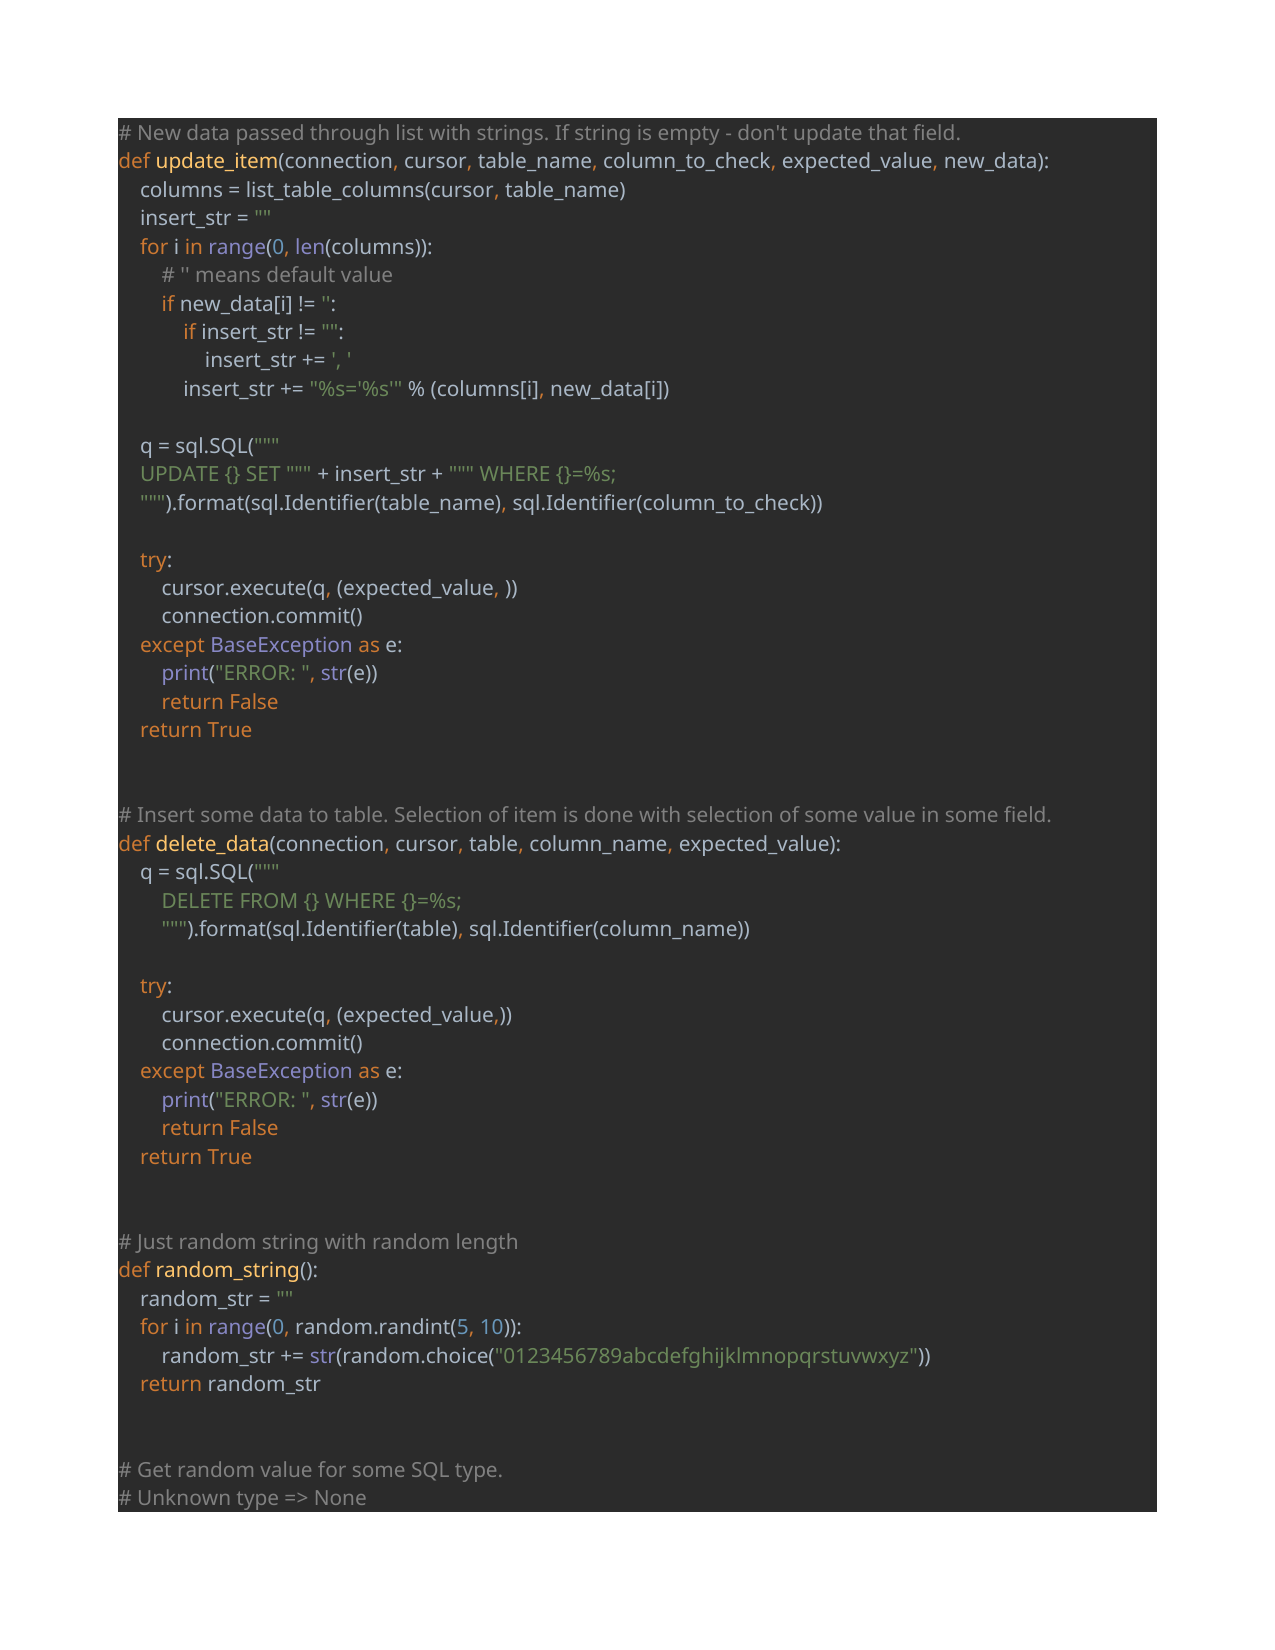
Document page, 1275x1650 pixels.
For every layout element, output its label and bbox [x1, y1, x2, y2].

text [118, 118, 1157, 1512]
